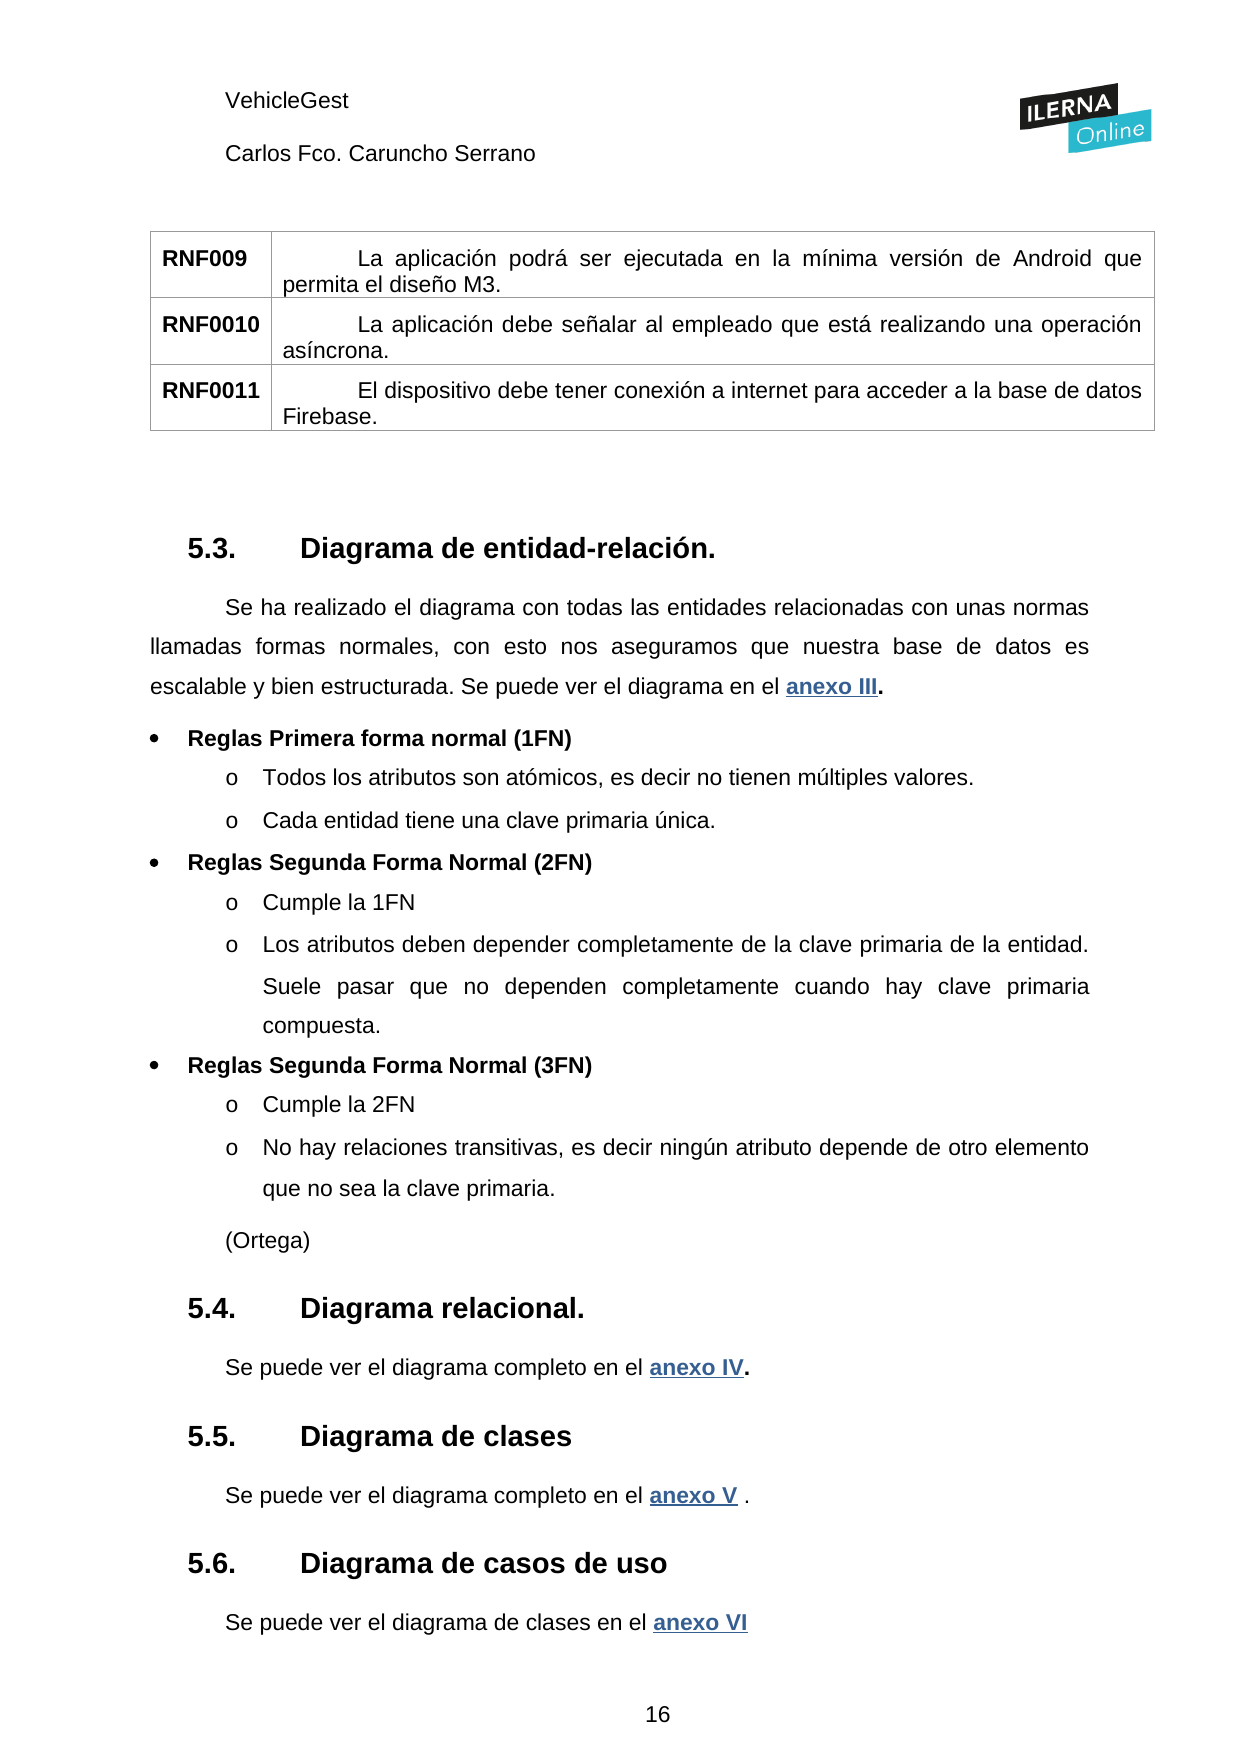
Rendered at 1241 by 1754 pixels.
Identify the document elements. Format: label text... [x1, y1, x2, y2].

table_cell [151, 365, 271, 430]
list Reglas Segunda Forma Normal (2FN) [150, 849, 1090, 876]
list Reglas Primera forma normal (1FN) [150, 725, 1090, 751]
picture [1020, 83, 1152, 153]
text Se ha realizado el diagrama con todas las entidades relacionadas con unas normas llamadas formas normales, con esto nos aseguramos que nuestra base de datos es escalable y bien estructurada. Se puede ver el diagrama en el anexo III. [150, 594, 1090, 699]
list Cumple la 1FN [225, 889, 1090, 917]
text Se puede ver el diagrama completo en el anexo V . [150, 1482, 1090, 1508]
list No hay relaciones transitivas, es decir ningún atributo depende de otro elemento que no sea la clave primaria. [225, 1134, 1090, 1201]
subtitle Diagrama relacional. [187, 1292, 1090, 1325]
table_cell La aplicación podrá ser ejecutada en la mínima versión de Android que permita el diseño M3. [272, 232, 1154, 297]
subtitle Diagrama de casos de uso [187, 1546, 1090, 1580]
list Los atributos deben depender completamente de la clave primaria de la entidad. Suele pasar que no dependen completamente cuando hay clave primaria compuesta. [225, 931, 1090, 1038]
subtitle Diagrama de clases [187, 1419, 1090, 1452]
list Todos los atributos son atómicos, es decir no tienen múltiples valores. [225, 764, 1090, 793]
list Cada entidad tiene una clave primaria única. [225, 807, 1090, 835]
table_cell [151, 298, 271, 363]
subtitle Diagrama de entidad-relación. [187, 531, 1090, 564]
text Se puede ver el diagrama completo en el anexo IV. [150, 1354, 1090, 1381]
table_cell El dispositivo debe tener conexión a internet para acceder a la base de datos Firebase. [272, 365, 1154, 430]
table_cell [151, 232, 271, 297]
table_cell La aplicación debe señalar al empleado que está realizando una operación asíncrona. [272, 298, 1154, 363]
text Se puede ver el diagrama de clases en el anexo VI [150, 1609, 1090, 1635]
list Reglas Segunda Forma Normal (3FN) [150, 1052, 1090, 1078]
list Cumple la 2FN [225, 1091, 1090, 1119]
